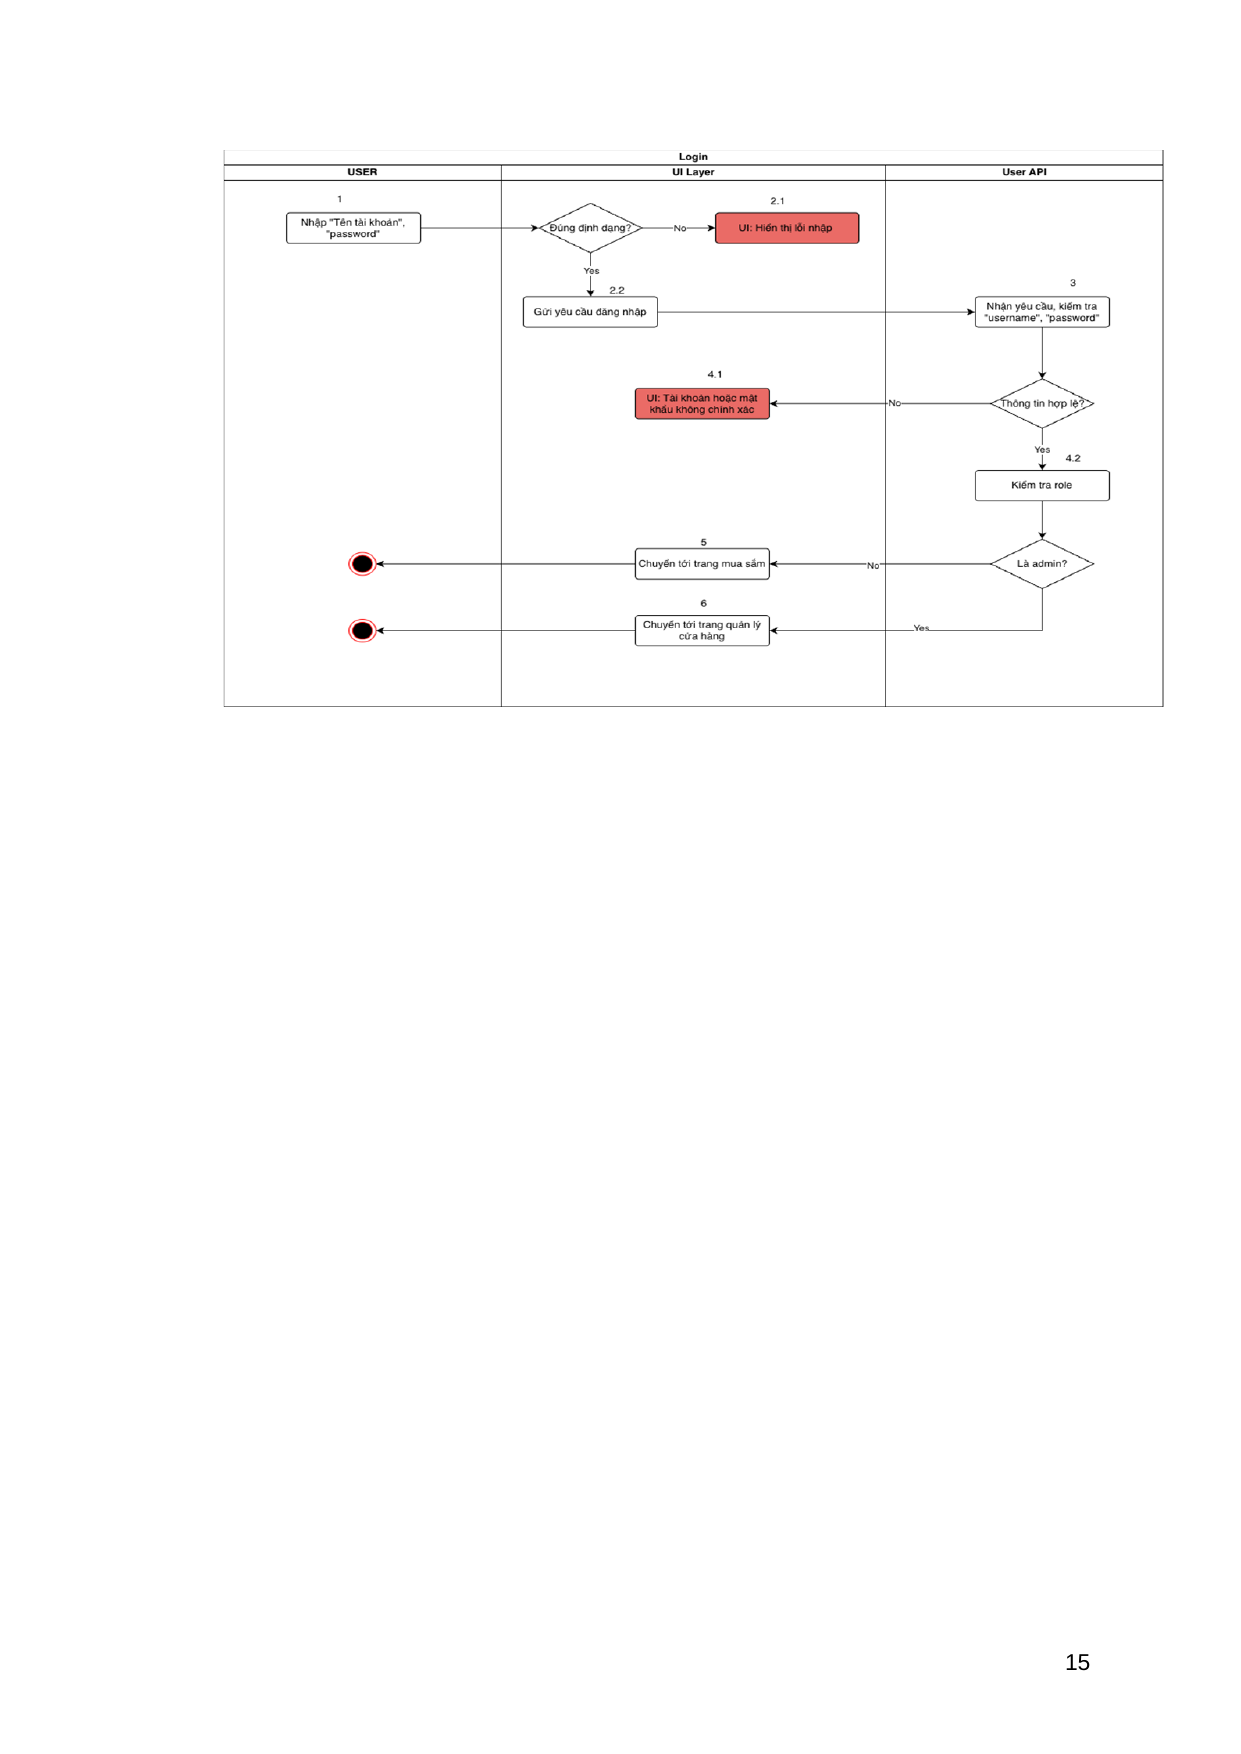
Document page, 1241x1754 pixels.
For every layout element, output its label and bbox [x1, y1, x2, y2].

picture [223, 150, 1164, 707]
